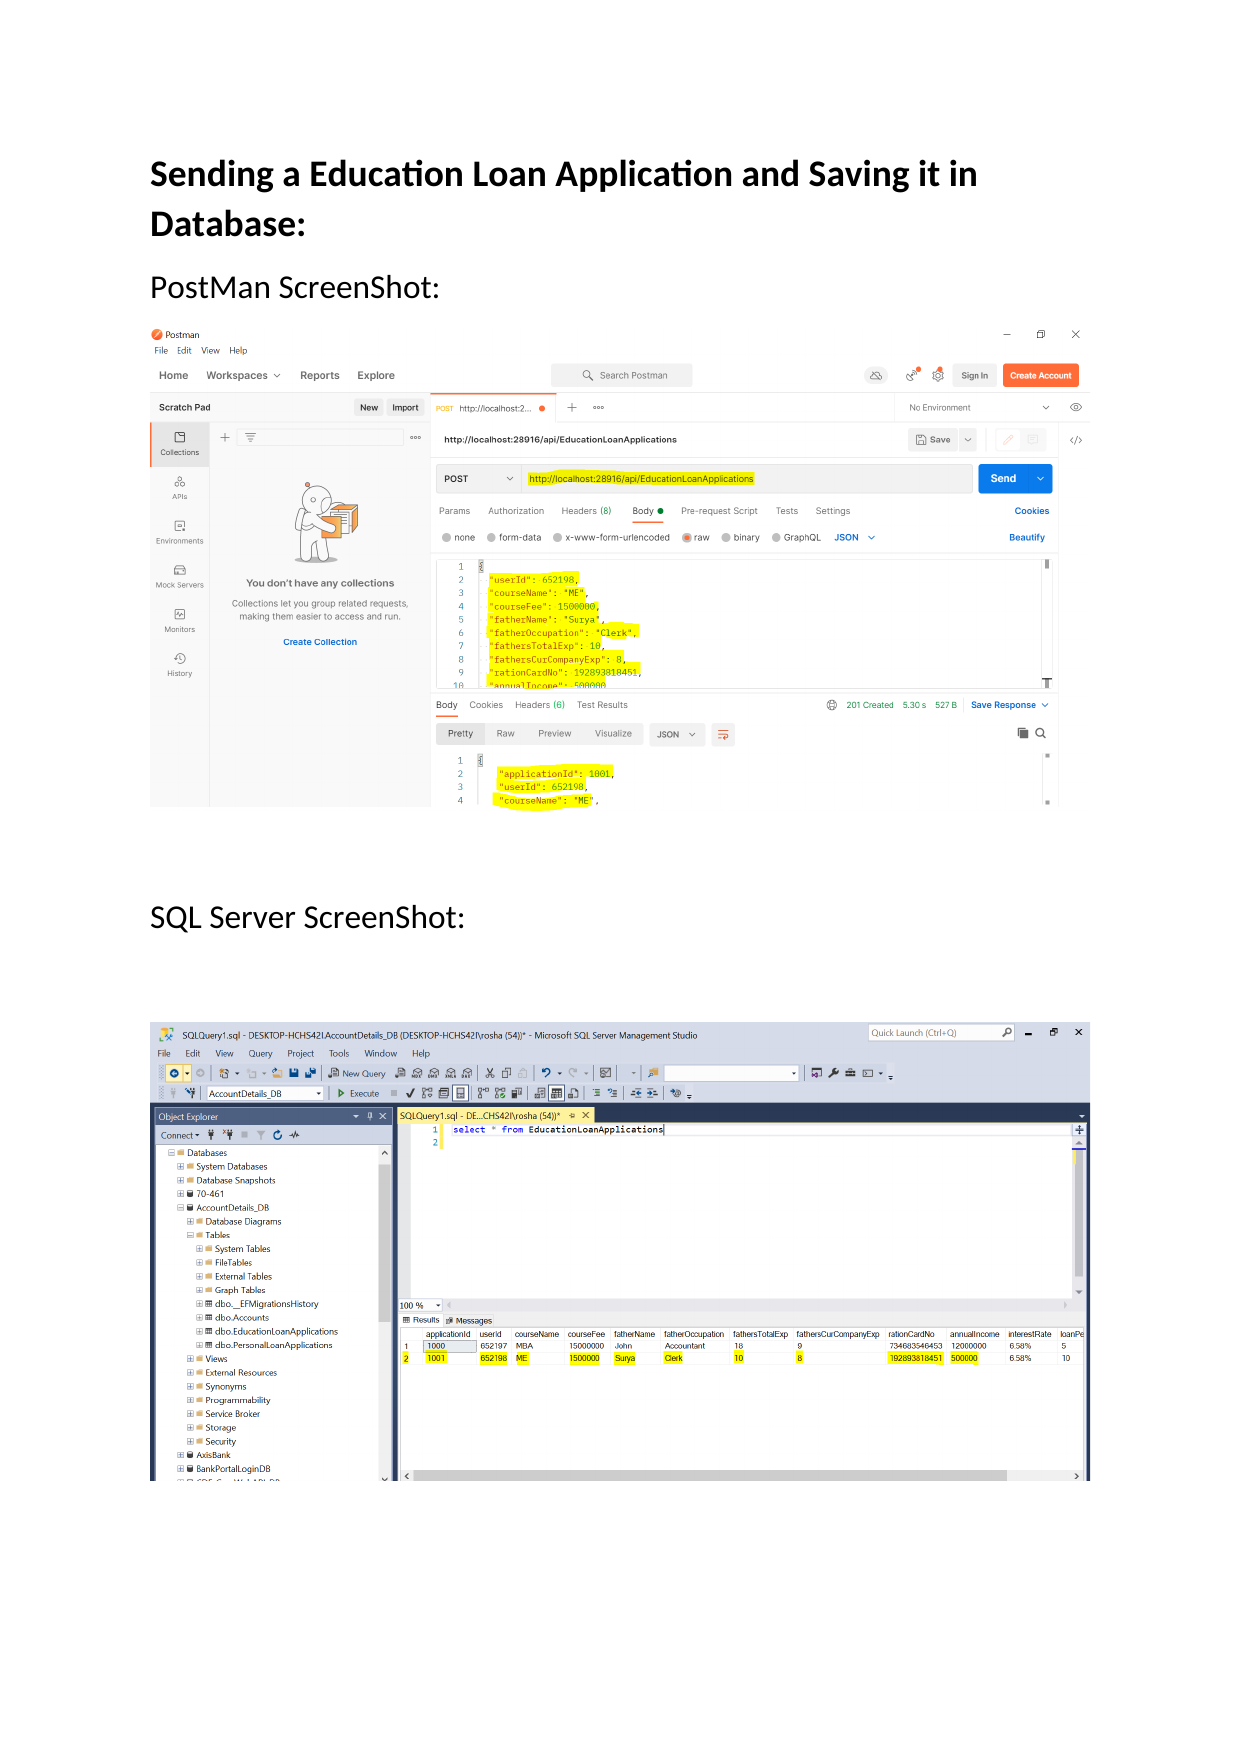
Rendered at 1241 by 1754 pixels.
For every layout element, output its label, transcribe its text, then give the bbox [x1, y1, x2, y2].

text PostMan ScreenShot: [150, 266, 1090, 306]
text Sending a Education Loan Application and Saving it in Database: [150, 150, 1090, 245]
picture [150, 1022, 1091, 1481]
text SQL Server ScreenShot: [150, 896, 1090, 937]
picture [150, 326, 1091, 811]
